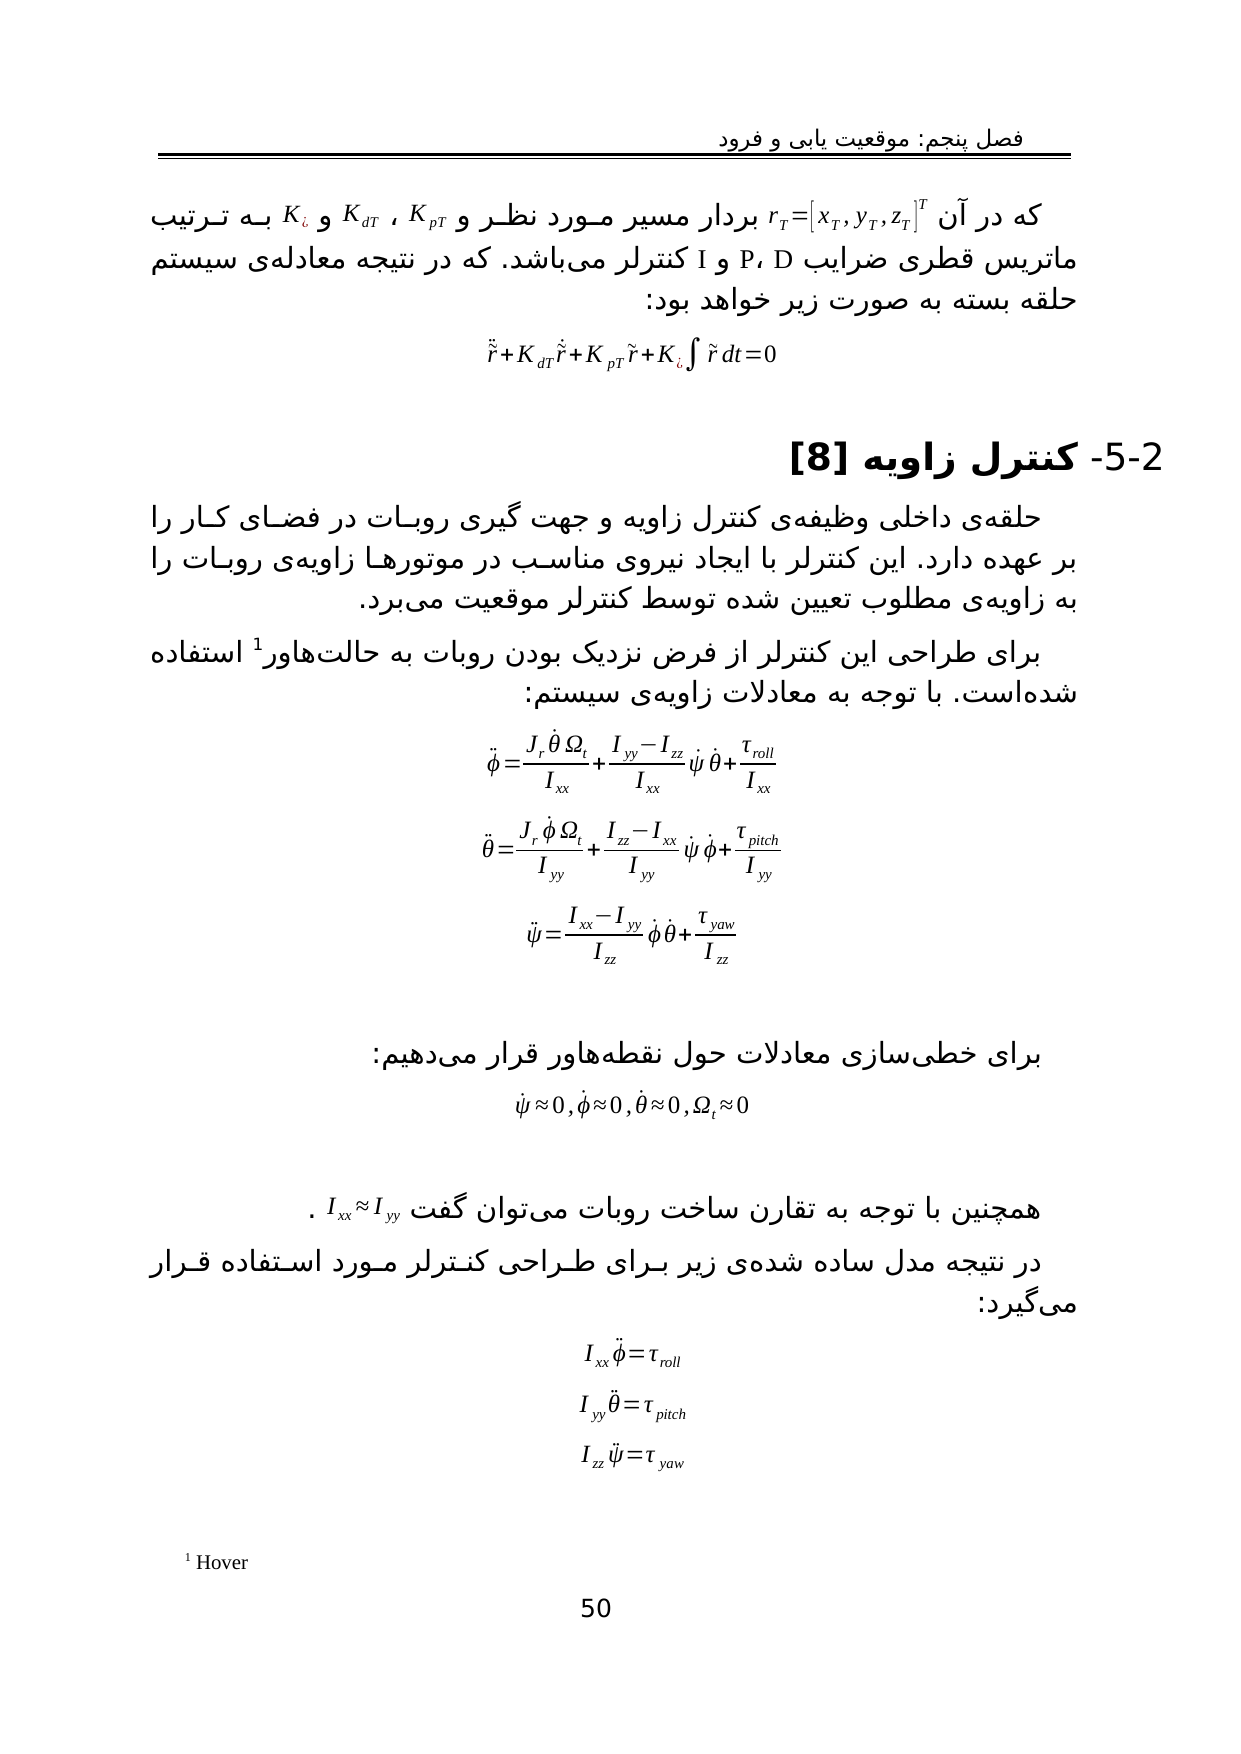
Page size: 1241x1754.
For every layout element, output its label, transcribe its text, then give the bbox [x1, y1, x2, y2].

subtitle کنترل زاویه [150, 435, 1078, 479]
text برای طراحی این کنترلر از فرض نزدیک بودن روبات به حالت‌هاور استفاده شده‌است. با توجه به معادلات زاویه‌ی سیستم: [150, 635, 1078, 709]
text برای خطی‌سازی معادلات حول نقطه‌هاور قرار می‌دهیم: [150, 1036, 1078, 1070]
text در نتیجه مدل ساده شده‌ی زیر برای طراحی کنترلر مورد استفاده قرار می‌گیرد: [150, 1244, 1078, 1319]
text همچنین با توجه به تقارن ساخت روبات می‌توان گفت . [150, 1191, 1078, 1225]
text حلقه‌ی داخلی وظیفه‌ی کنترل زاویه و جهت گیری روبات در فضای کار را بر عهده دارد. این کنترلر با ایجاد نیروی مناسب در موتورها زاویه‌ی روبات را به زاویه‌ی مطلوب تعیین شده توسط کنترلر موقعیت می‌برد. [150, 500, 1078, 616]
text که در آن بردار مسیر مورد نظر و ، و به ترتیب ماتریس قطری ضرایب P، D و I کنترلر می‌باشد. که در نتیجه معادله‌ی سیستم حلقه بسته به صورت زیر خواهد بود: [150, 196, 1078, 316]
